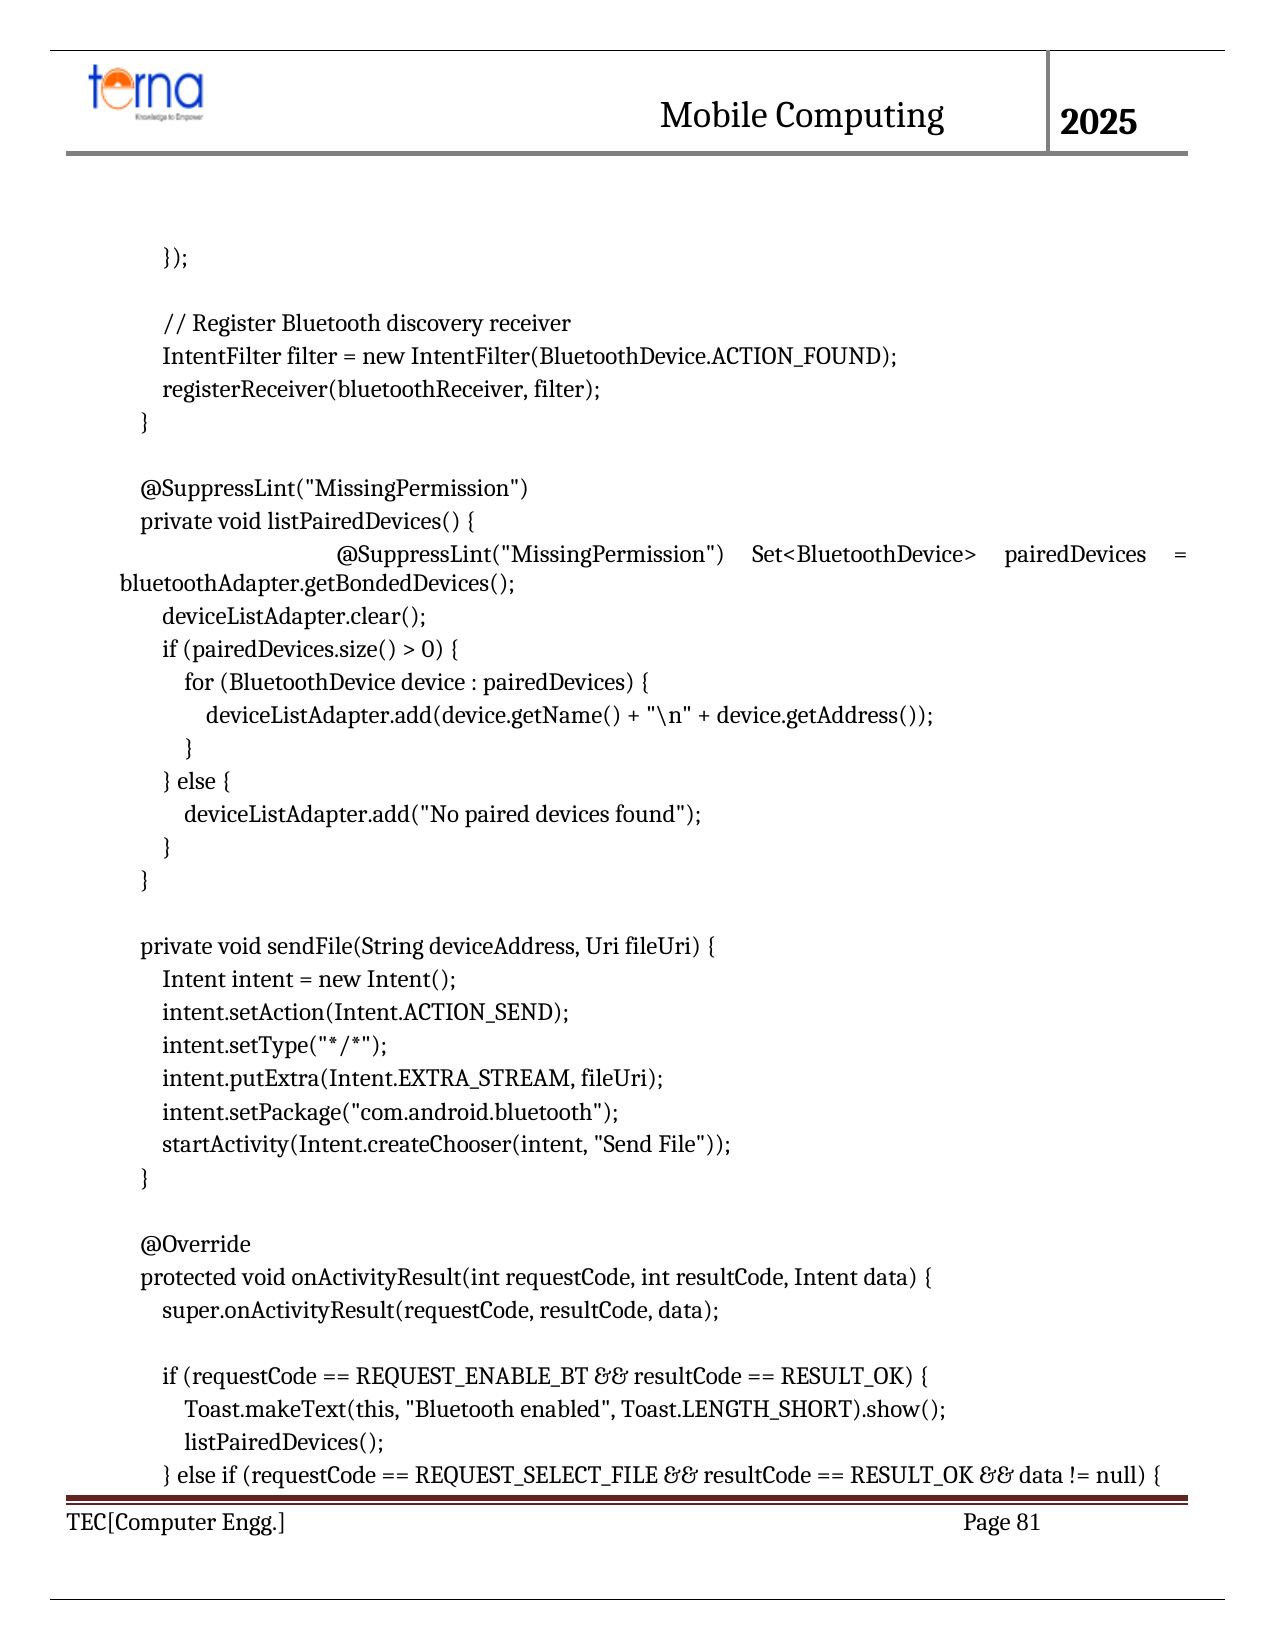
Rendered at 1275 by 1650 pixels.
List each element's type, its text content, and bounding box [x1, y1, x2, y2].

text if (pairedDevices.size() > 0) { [118, 635, 1188, 664]
text Intent intent = new Intent(); [118, 965, 1188, 994]
text private void listPairedDevices() { [118, 507, 1188, 536]
text // Register Bluetooth discovery receiver [118, 309, 1188, 337]
text Toast.makeText(this, "Bluetooth enabled", Toast.LENGTH_SHORT).show(); [118, 1394, 1188, 1423]
text @SuppressLint("MissingPermission") [118, 474, 1188, 502]
text private void sendFile(String deviceAddress, Uri fileUri) { [118, 932, 1188, 961]
text deviceListAdapter.add("No paired devices found"); [118, 800, 1188, 829]
text } else if (requestCode == REQUEST_SELECT_FILE && resultCode == RESULT_OK && data != null) { [118, 1461, 1188, 1489]
text @SuppressLint("MissingPermission") Set<BluetoothDevice> pairedDevices = bluetoothAdapter.getBondedDevices(); [118, 540, 1188, 598]
text registerReceiver(bluetoothReceiver, filter); [118, 375, 1188, 403]
text for (BluetoothDevice device : pairedDevices) { [118, 668, 1188, 697]
picture [78, 57, 208, 128]
text intent.setType("*/*"); [118, 1031, 1188, 1060]
text super.onActivityResult(requestCode, resultCode, data); [118, 1296, 1188, 1324]
text } [118, 1163, 1188, 1192]
text startActivity(Intent.createChooser(intent, "Send File")); [118, 1130, 1188, 1159]
text intent.putExtra(Intent.EXTRA_STREAM, fileUri); [118, 1064, 1188, 1093]
text intent.setPackage("com.android.bluetooth"); [118, 1097, 1188, 1126]
text intent.setAction(Intent.ACTION_SEND); [118, 998, 1188, 1027]
text }); [118, 243, 1188, 271]
text } [118, 408, 1188, 436]
text } [118, 833, 1188, 862]
text if (requestCode == REQUEST_ENABLE_BT && resultCode == RESULT_OK) { [118, 1362, 1188, 1390]
text protected void onActivityResult(int requestCode, int resultCode, Intent data) { [118, 1262, 1188, 1291]
text } else { [118, 767, 1188, 796]
text IntentFilter filter = new IntentFilter(BluetoothDevice.ACTION_FOUND); [118, 342, 1188, 370]
text } [118, 734, 1188, 763]
text listPairedDevices(); [118, 1428, 1188, 1456]
text } [118, 866, 1188, 895]
text deviceListAdapter.clear(); [118, 602, 1188, 631]
text @Override [118, 1229, 1188, 1258]
text deviceListAdapter.add(device.getName() + "\n" + device.getAddress()); [118, 701, 1188, 730]
